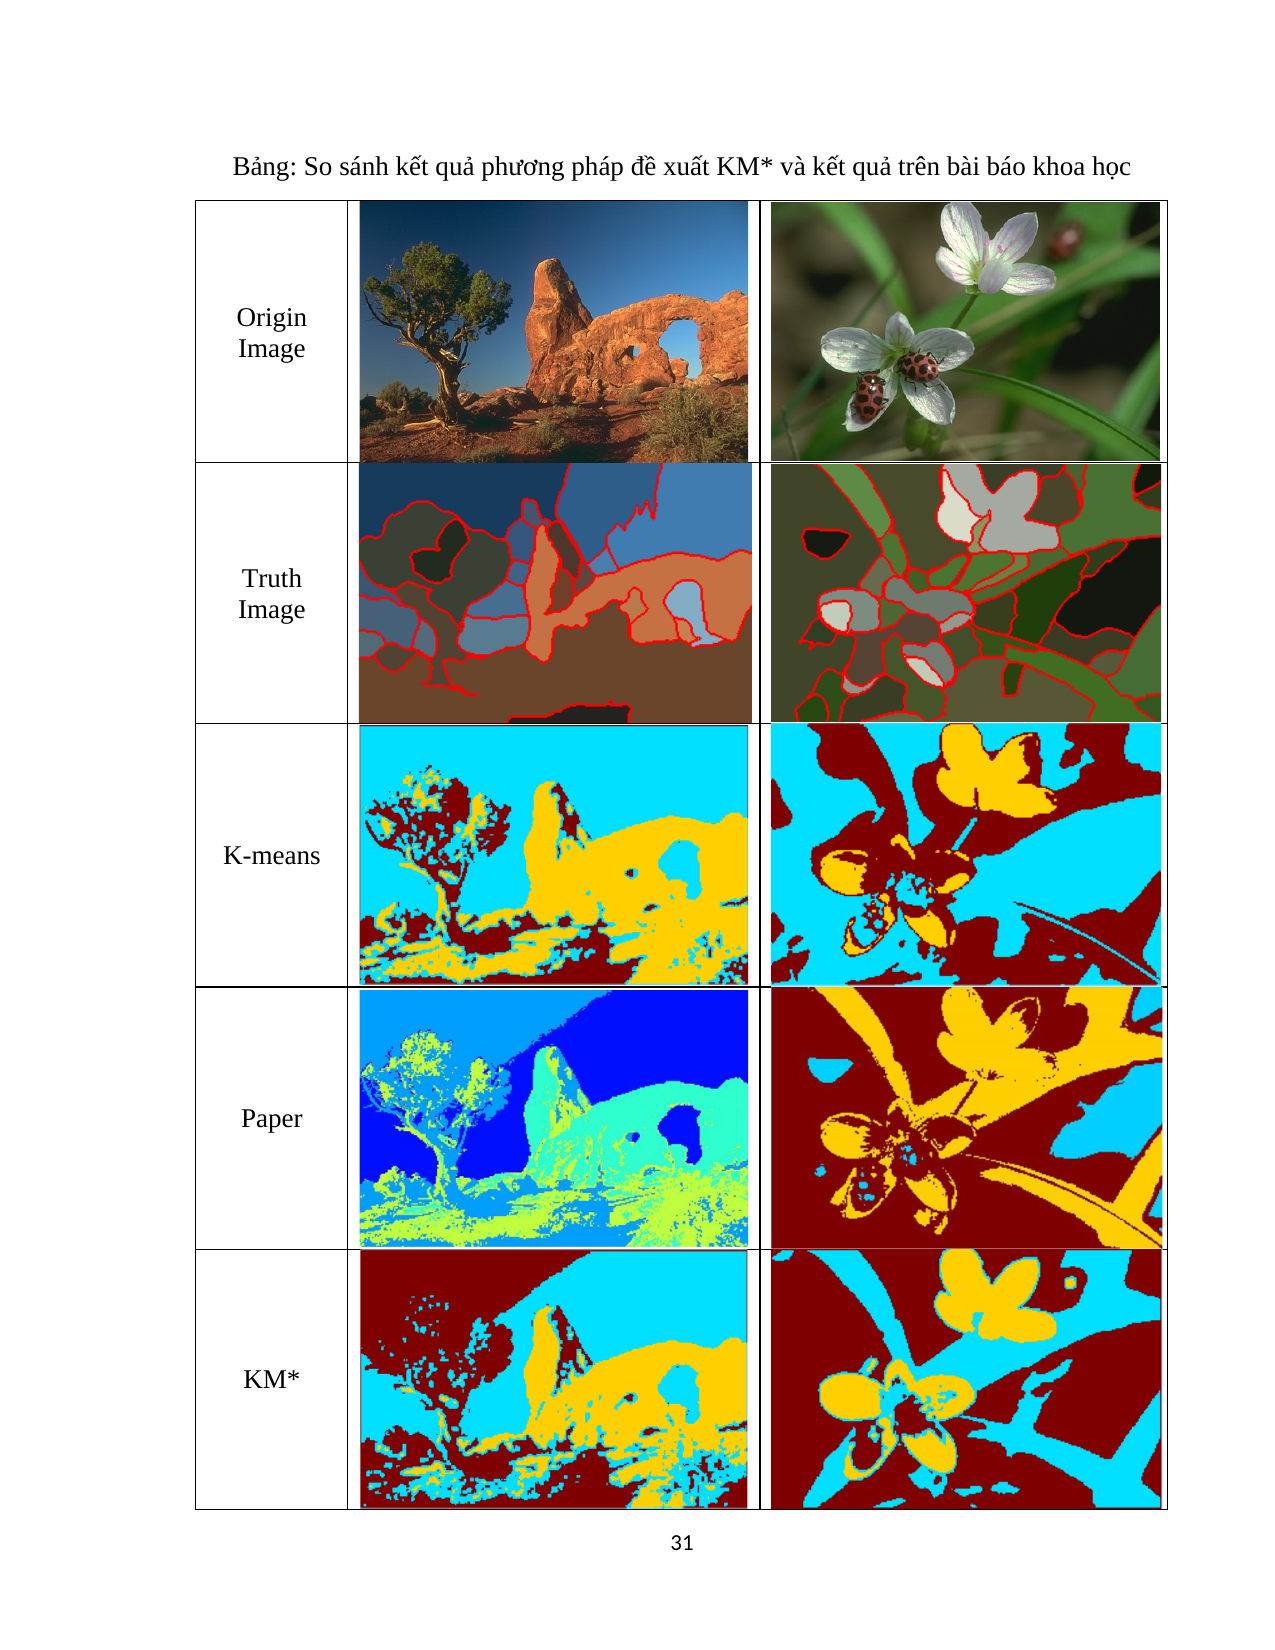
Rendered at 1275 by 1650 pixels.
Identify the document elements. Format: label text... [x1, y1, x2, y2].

table_cell [1163, 988, 1167, 1248]
table_cell [1162, 724, 1167, 986]
table_cell [752, 463, 759, 723]
table_cell [748, 1250, 759, 1509]
table_cell KM* [196, 1250, 347, 1509]
picture [388, 1243, 403, 1247]
table_header Origin Image [196, 201, 347, 462]
table_cell K-means [196, 724, 347, 986]
table_cell [761, 988, 771, 1248]
table_cell [348, 463, 358, 723]
table_cell [761, 463, 1167, 723]
picture [359, 725, 749, 985]
table_header [761, 201, 1167, 462]
table_cell [761, 1250, 771, 1509]
table_cell Paper [196, 988, 347, 1248]
picture [360, 1249, 748, 1509]
table_cell [348, 988, 759, 1248]
text Bảng: So sánh kết quả phương pháp đề xuất KM* và kết quả trên bài báo khoa học [207, 150, 1156, 181]
picture [771, 202, 1160, 461]
table_cell [348, 724, 759, 986]
table_header [348, 201, 359, 462]
table_cell Truth Image [196, 463, 347, 723]
table_cell [761, 724, 771, 986]
picture [771, 723, 1163, 1509]
table_cell [1163, 1250, 1167, 1509]
picture [771, 464, 1162, 722]
table_header [749, 201, 759, 462]
picture [358, 201, 752, 723]
picture [359, 989, 749, 1247]
table_cell [348, 1250, 360, 1509]
